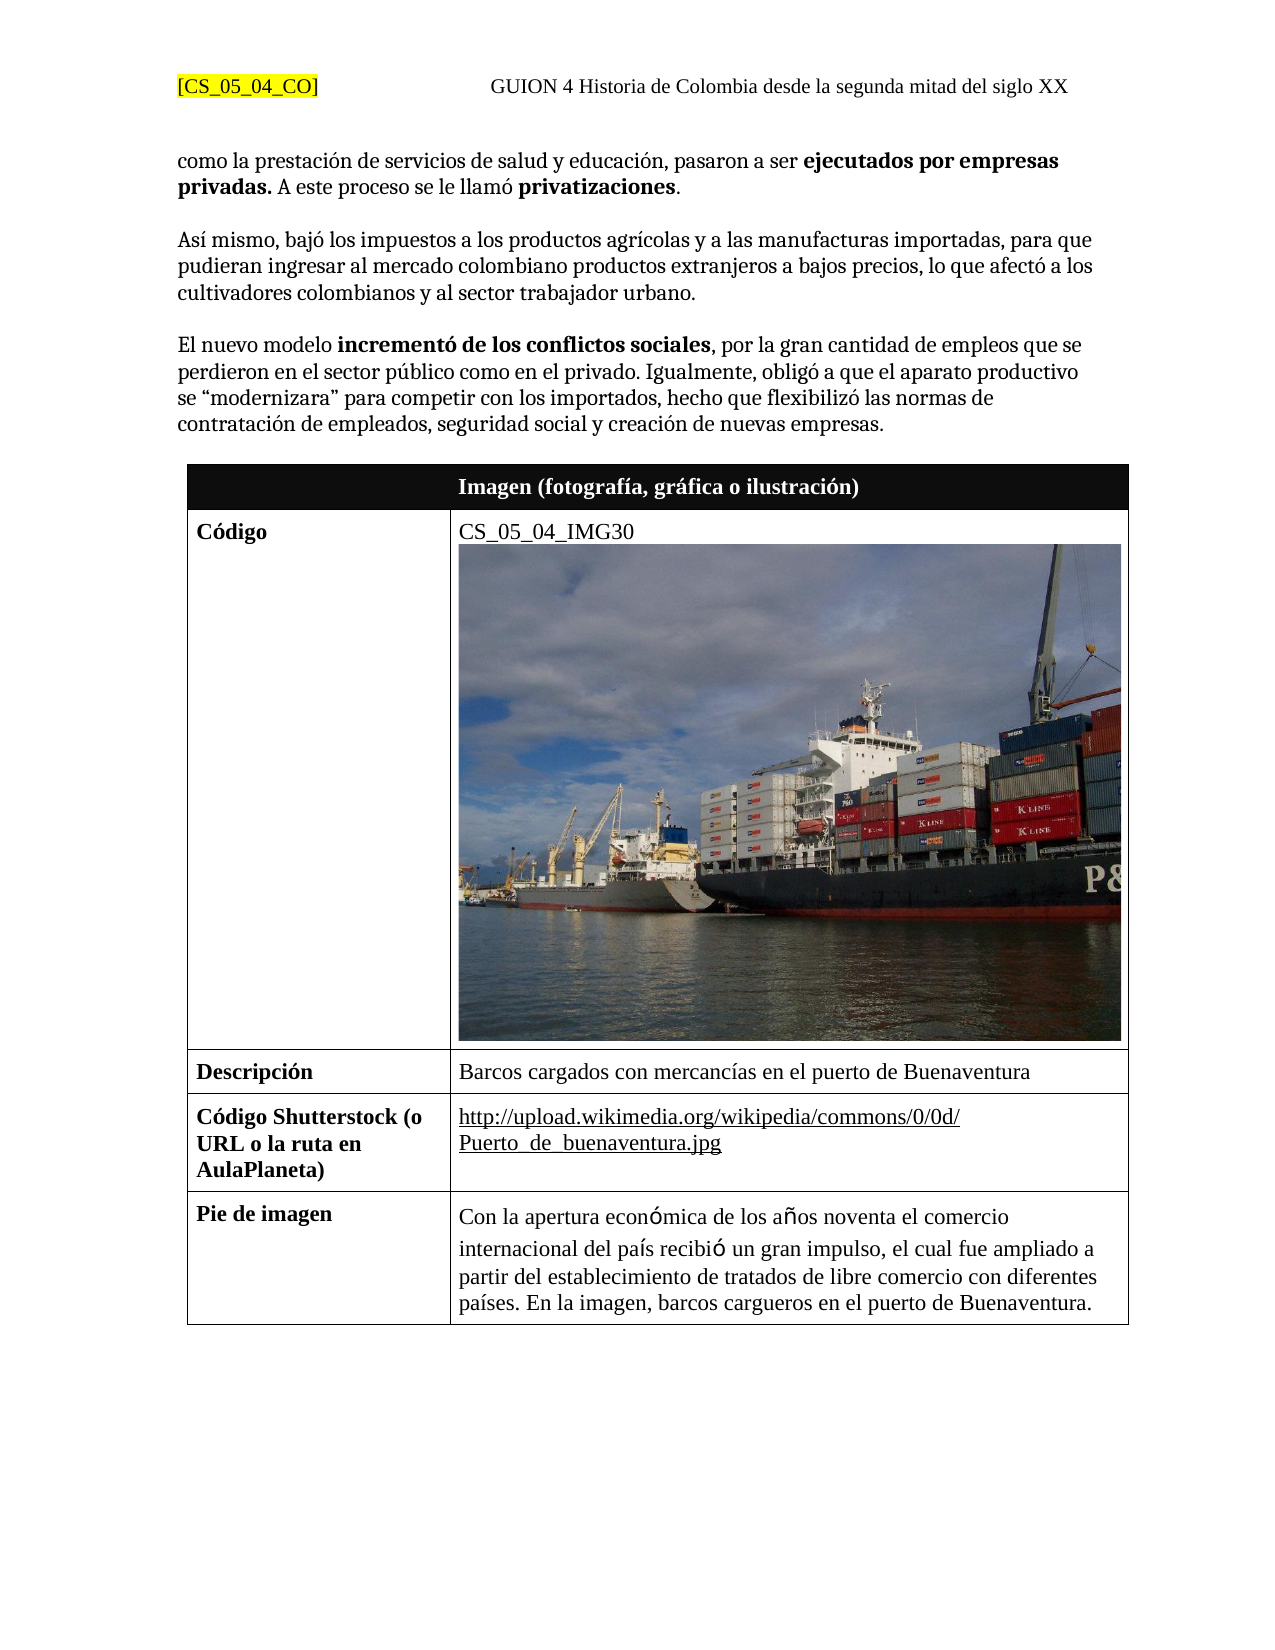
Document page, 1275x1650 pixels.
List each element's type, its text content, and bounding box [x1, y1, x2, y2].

text El nuevo modelo incrementó de los conflictos sociales, por la gran cantidad de empleos que se perdieron en el sector público como en el privado. Igualmente, obligó a que el aparato productivo se “modernizara” para competir con los importados, hecho que flexibilizó las normas de contratación de empleados, seguridad social y creación de nuevas empresas. [177, 332, 1098, 437]
table_header Imagen (fotografía, gráfica o ilustración) [188, 465, 1128, 509]
table_cell Barcos cargados con mercancías en el puerto de Buenaventura [451, 1050, 1128, 1093]
table_cell Pie de imagen [188, 1192, 450, 1324]
table_cell Código [188, 510, 450, 1048]
table_cell http://upload.wikimedia.org/wikipedia/commons/0/0d/Puerto_de_buenaventura.jpg [451, 1094, 1128, 1191]
table_cell Código Shutterstock (o URL o la ruta en AulaPlaneta) [188, 1094, 450, 1191]
table_cell CS_05_04_IMG30 [451, 510, 1128, 1048]
table_cell Descripción [188, 1050, 450, 1093]
table_cell Con la apertura económica de los años noventa el comercio internacional del país recibió un gran impulso, el cual fue ampliado a partir del establecimiento de tratados de libre comercio con diferentes países. En la imagen, barcos cargueros en el puerto de Buenaventura. [451, 1192, 1128, 1324]
text Así mismo, bajó los impuestos a los productos agrícolas y a las manufacturas importadas, para que pudieran ingresar al mercado colombiano productos extranjeros a bajos precios, lo que afectó a los cultivadores colombianos y al sector trabajador urbano. [177, 227, 1098, 306]
picture [458, 544, 1122, 1041]
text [177, 148, 1098, 200]
